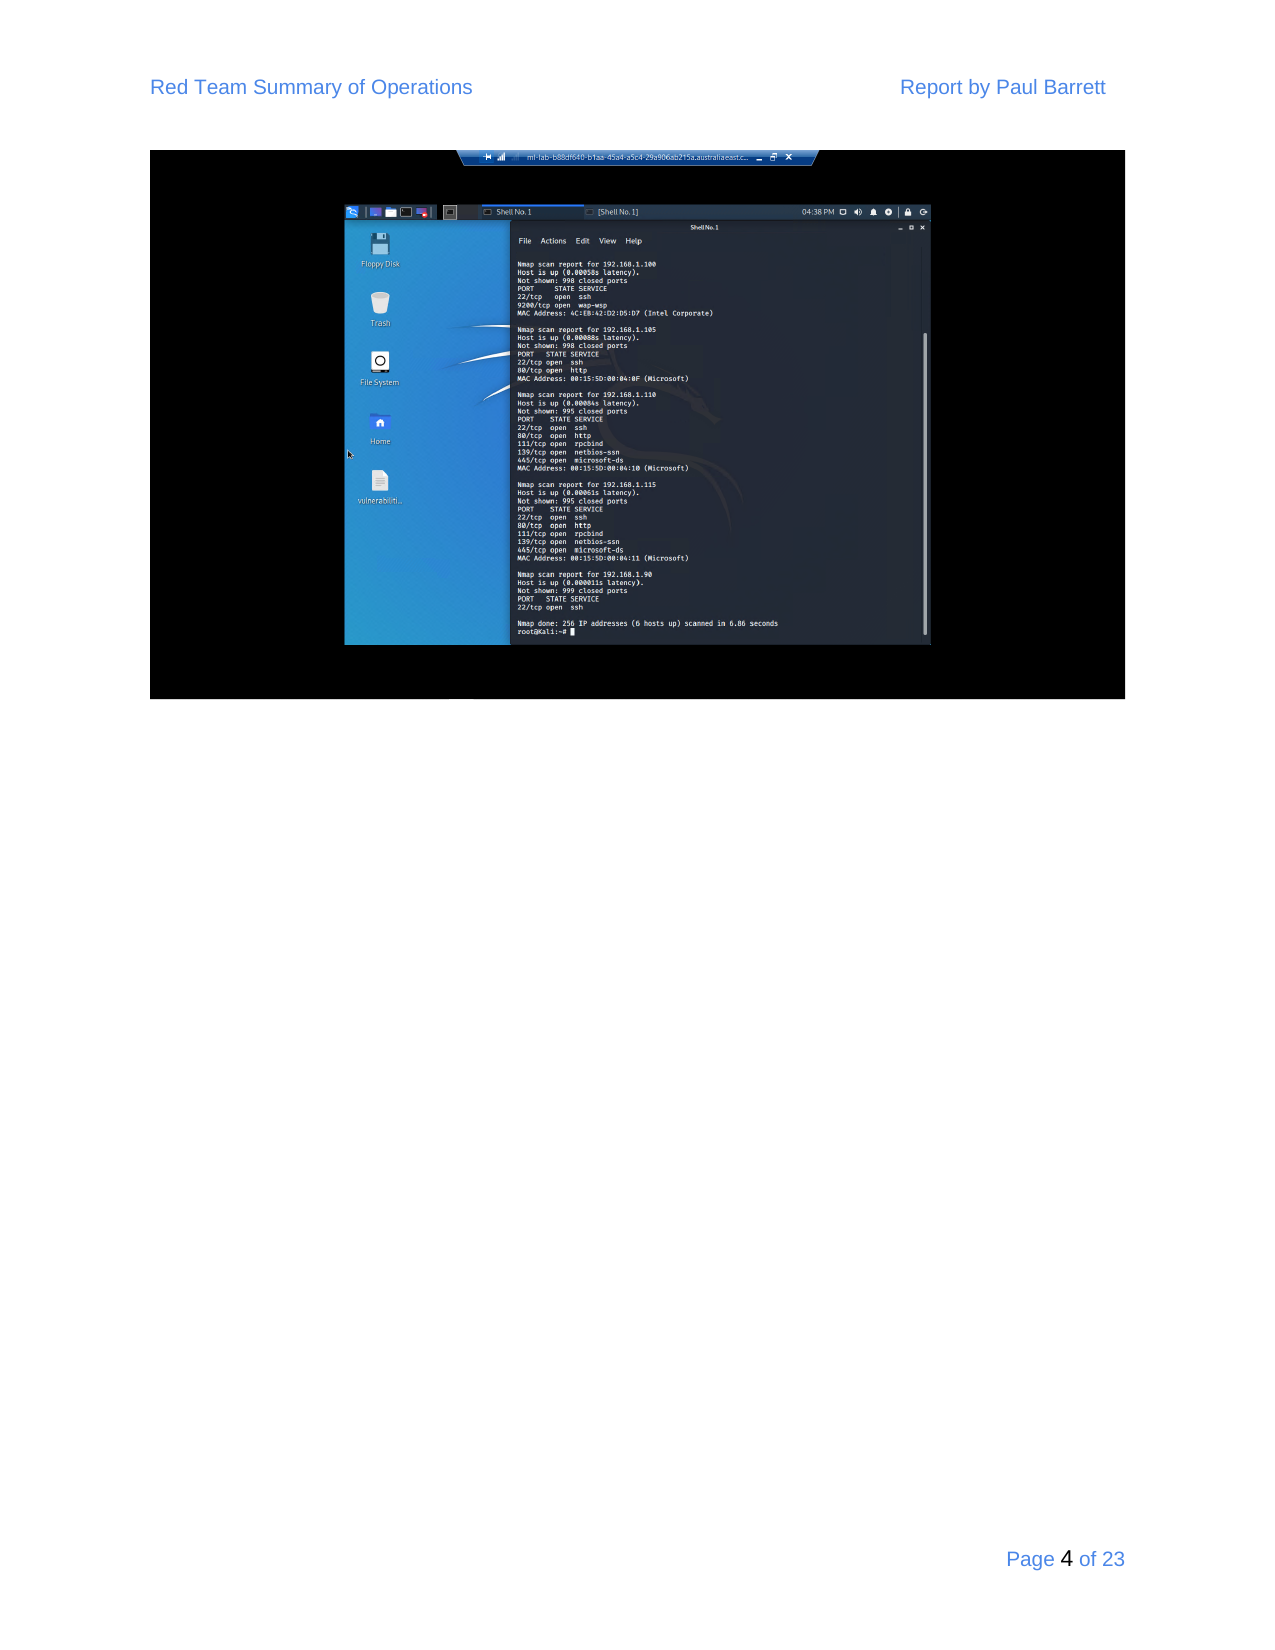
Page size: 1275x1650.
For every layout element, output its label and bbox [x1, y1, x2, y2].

picture [150, 150, 1125, 700]
